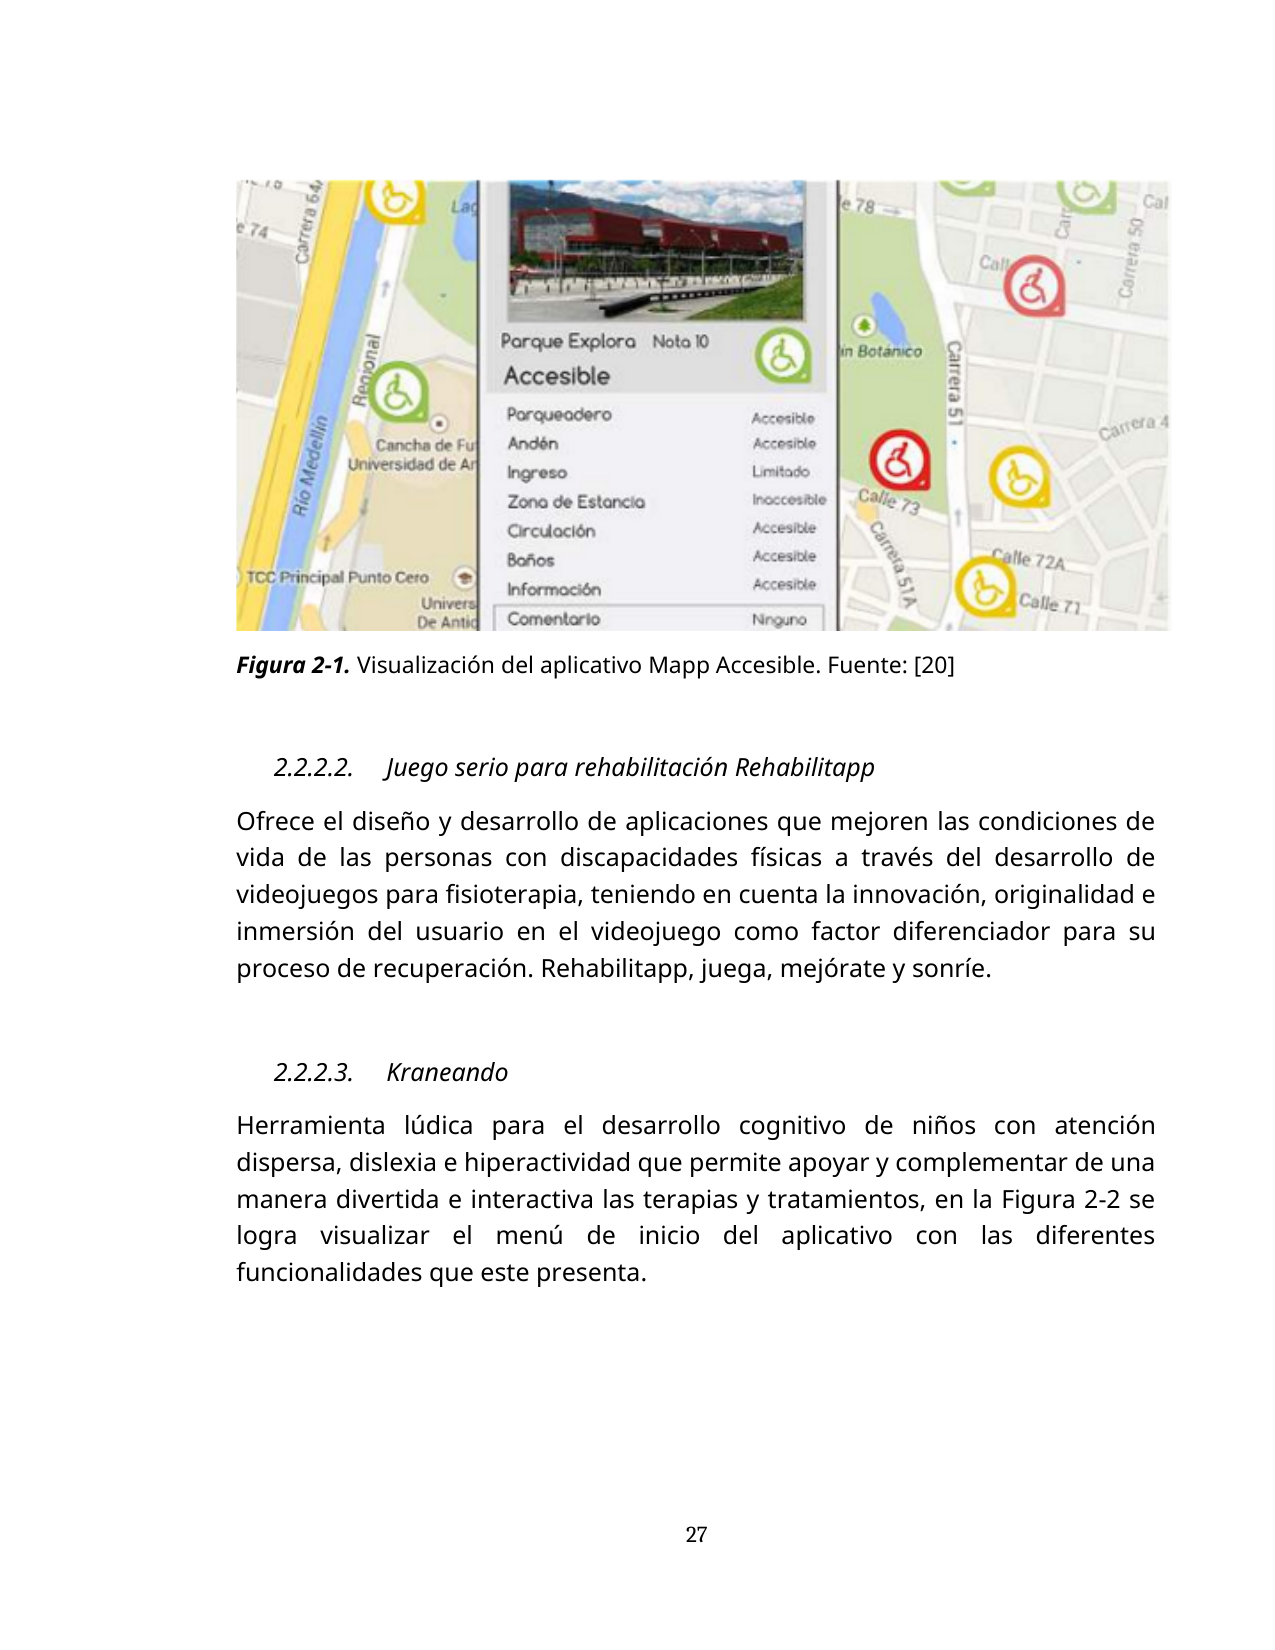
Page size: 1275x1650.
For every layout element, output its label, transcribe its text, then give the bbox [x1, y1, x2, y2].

picture [236, 177, 1172, 631]
list Kraneando [273, 1054, 1157, 1088]
text Figura 2-1. Visualización del aplicativo Mapp Accesible. Fuente: [20] [236, 649, 1157, 680]
text Ofrece el diseño y desarrollo de aplicaciones que mejoren las condiciones de vida de las personas con discapacidades físicas a través del desarrollo de videojuegos para fisioterapia, teniendo en cuenta la innovación, originalidad e inmersión del usuario en el videojuego como factor diferenciador para su proceso de recuperación. Rehabilitapp, juega, mejórate y sonríe. [236, 803, 1157, 984]
list Juego serio para rehabilitación Rehabilitapp [273, 750, 1157, 784]
text Herramienta lúdica para el desarrollo cognitivo de niños con atención dispersa, dislexia e hiperactividad que permite apoyar y complementar de una manera divertida e interactiva las terapias y tratamientos, en la Figura 2-2 se logra visualizar el menú de inicio del aplicativo con las diferentes funcionalidades que este presenta. [236, 1108, 1157, 1289]
